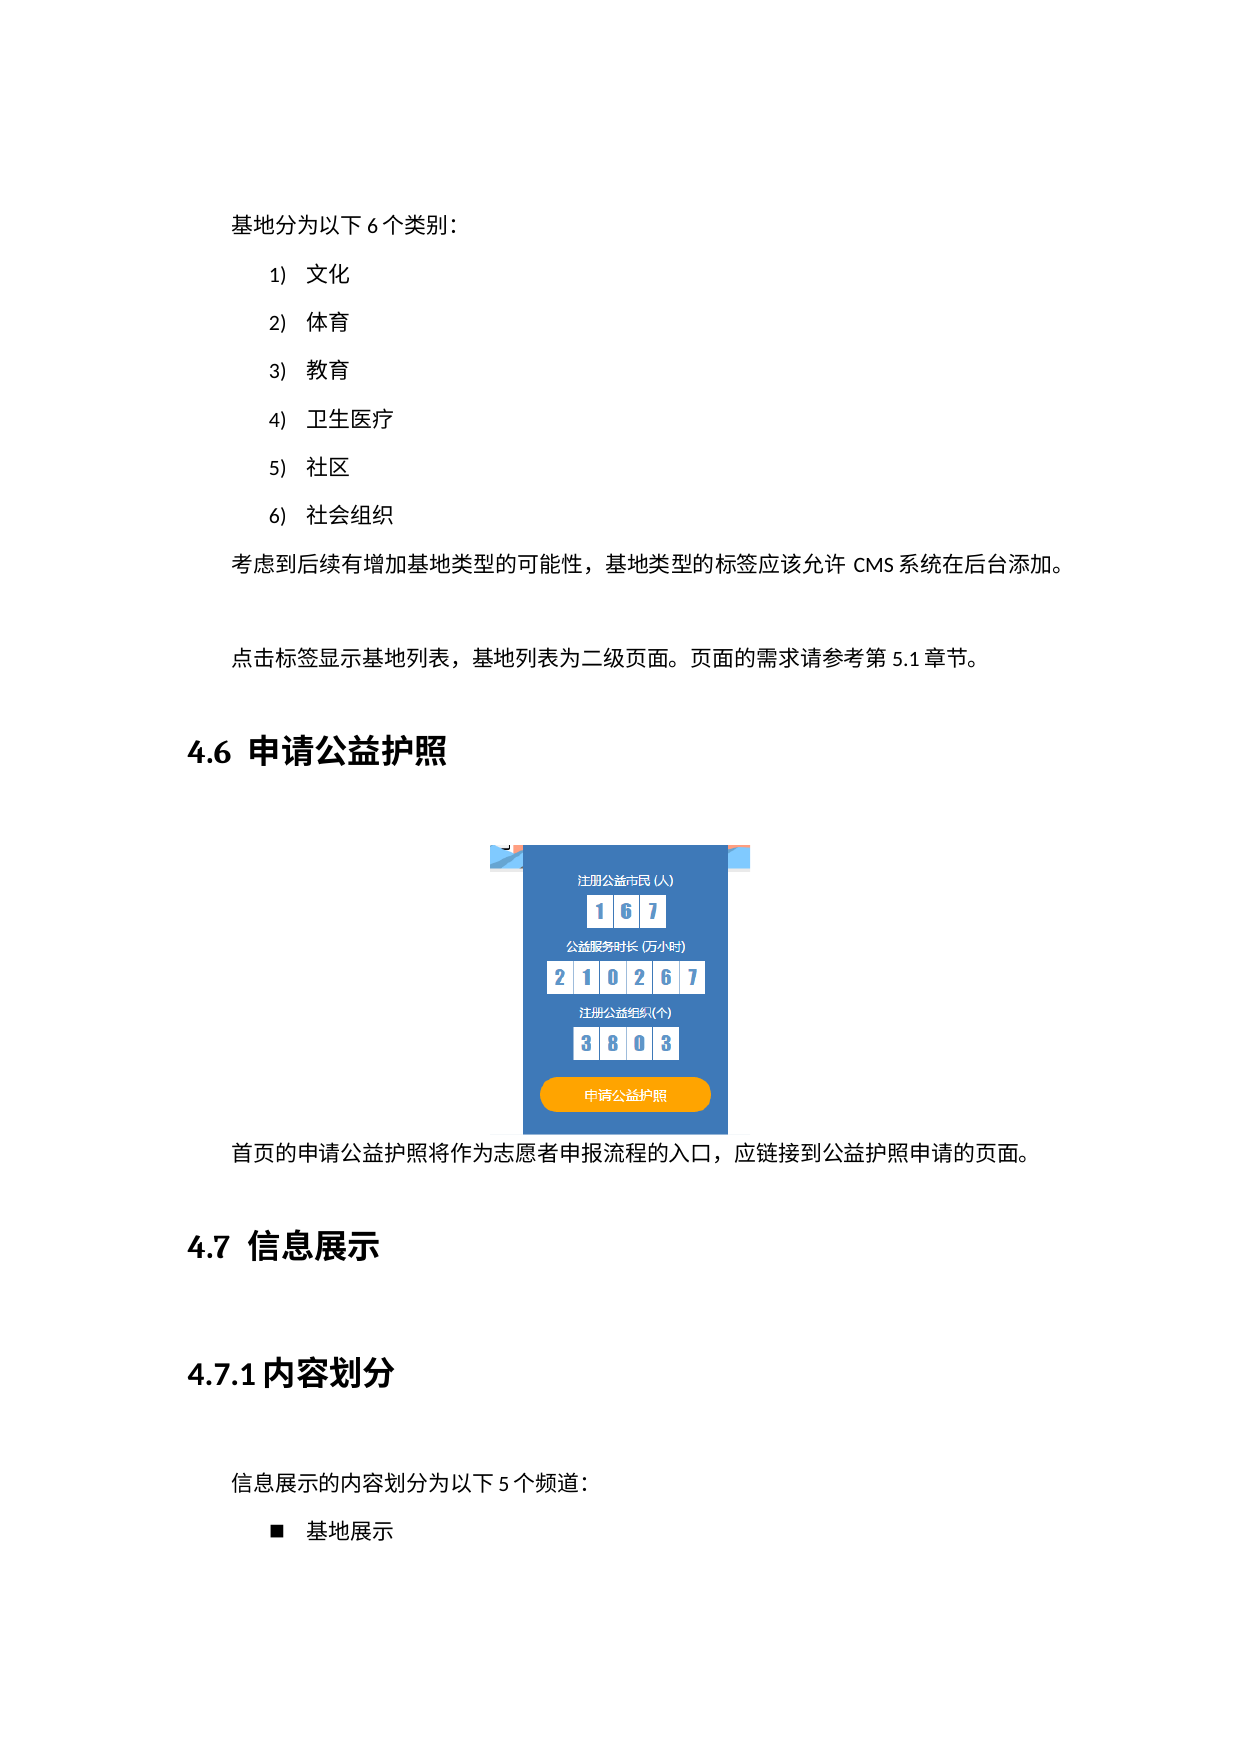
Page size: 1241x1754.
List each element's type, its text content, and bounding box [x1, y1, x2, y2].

subtitle 信息展示 [187, 1211, 1053, 1276]
list 社会组织 [269, 498, 1053, 530]
text 首页的申请公益护照将作为志愿者申报流程的入口，应链接到公益护照申请的页面。 [187, 1136, 1053, 1168]
text 基地分6个类别： [187, 208, 1053, 240]
list 体育 [269, 304, 1053, 337]
picture [490, 845, 751, 1135]
list 卫生医疗 [269, 401, 1053, 434]
list 教育 [269, 353, 1053, 385]
list 社区 [269, 449, 1053, 482]
list 文化 [269, 256, 1053, 289]
subtitle 申请公益护照 [187, 716, 1053, 781]
